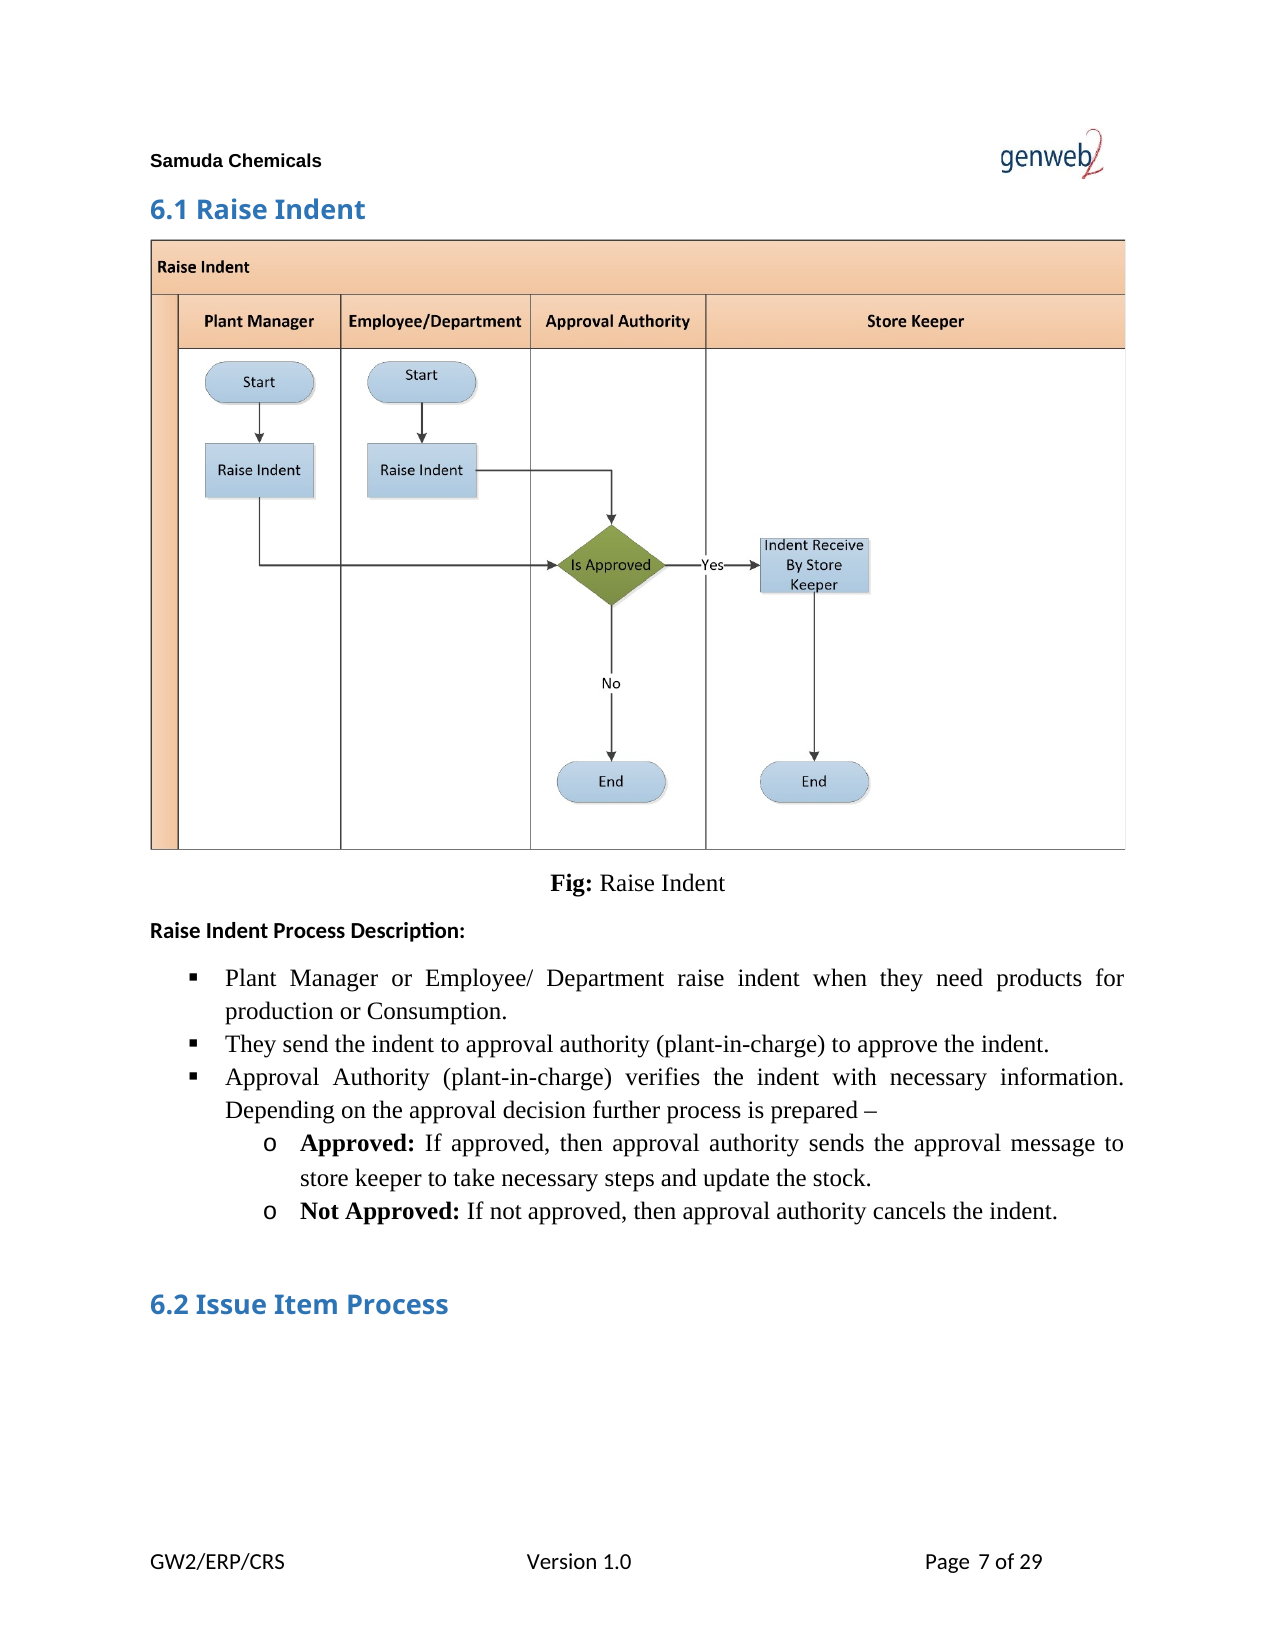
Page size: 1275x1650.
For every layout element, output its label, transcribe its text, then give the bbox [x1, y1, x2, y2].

subtitle 6.1 Raise Indent [150, 190, 1125, 227]
picture [1000, 128, 1103, 179]
picture [150, 239, 1125, 850]
subtitle 6.2 Issue Item Process [150, 1285, 1125, 1322]
list Approved: If approved, then approval authority sends the approval message to store keeper to take necessary steps and update the stock. [262, 1128, 1125, 1192]
list Not Approved: If not approved, then approval authority cancels the indent. [262, 1196, 1125, 1227]
text Raise Indent Process Description: [150, 916, 1125, 944]
list Approval Authority (plant-in-charge) verifies the indent with necessary information. Depending on the approval decision further process is prepared – [187, 1062, 1125, 1124]
list They send the indent to approval authority (plant-in-charge) to approve the indent. [187, 1029, 1125, 1058]
list Plant Manager or Employee/ Department raise indent when they need products for production or Consumption. [187, 963, 1125, 1025]
text Fig: Raise Indent [150, 868, 1125, 897]
